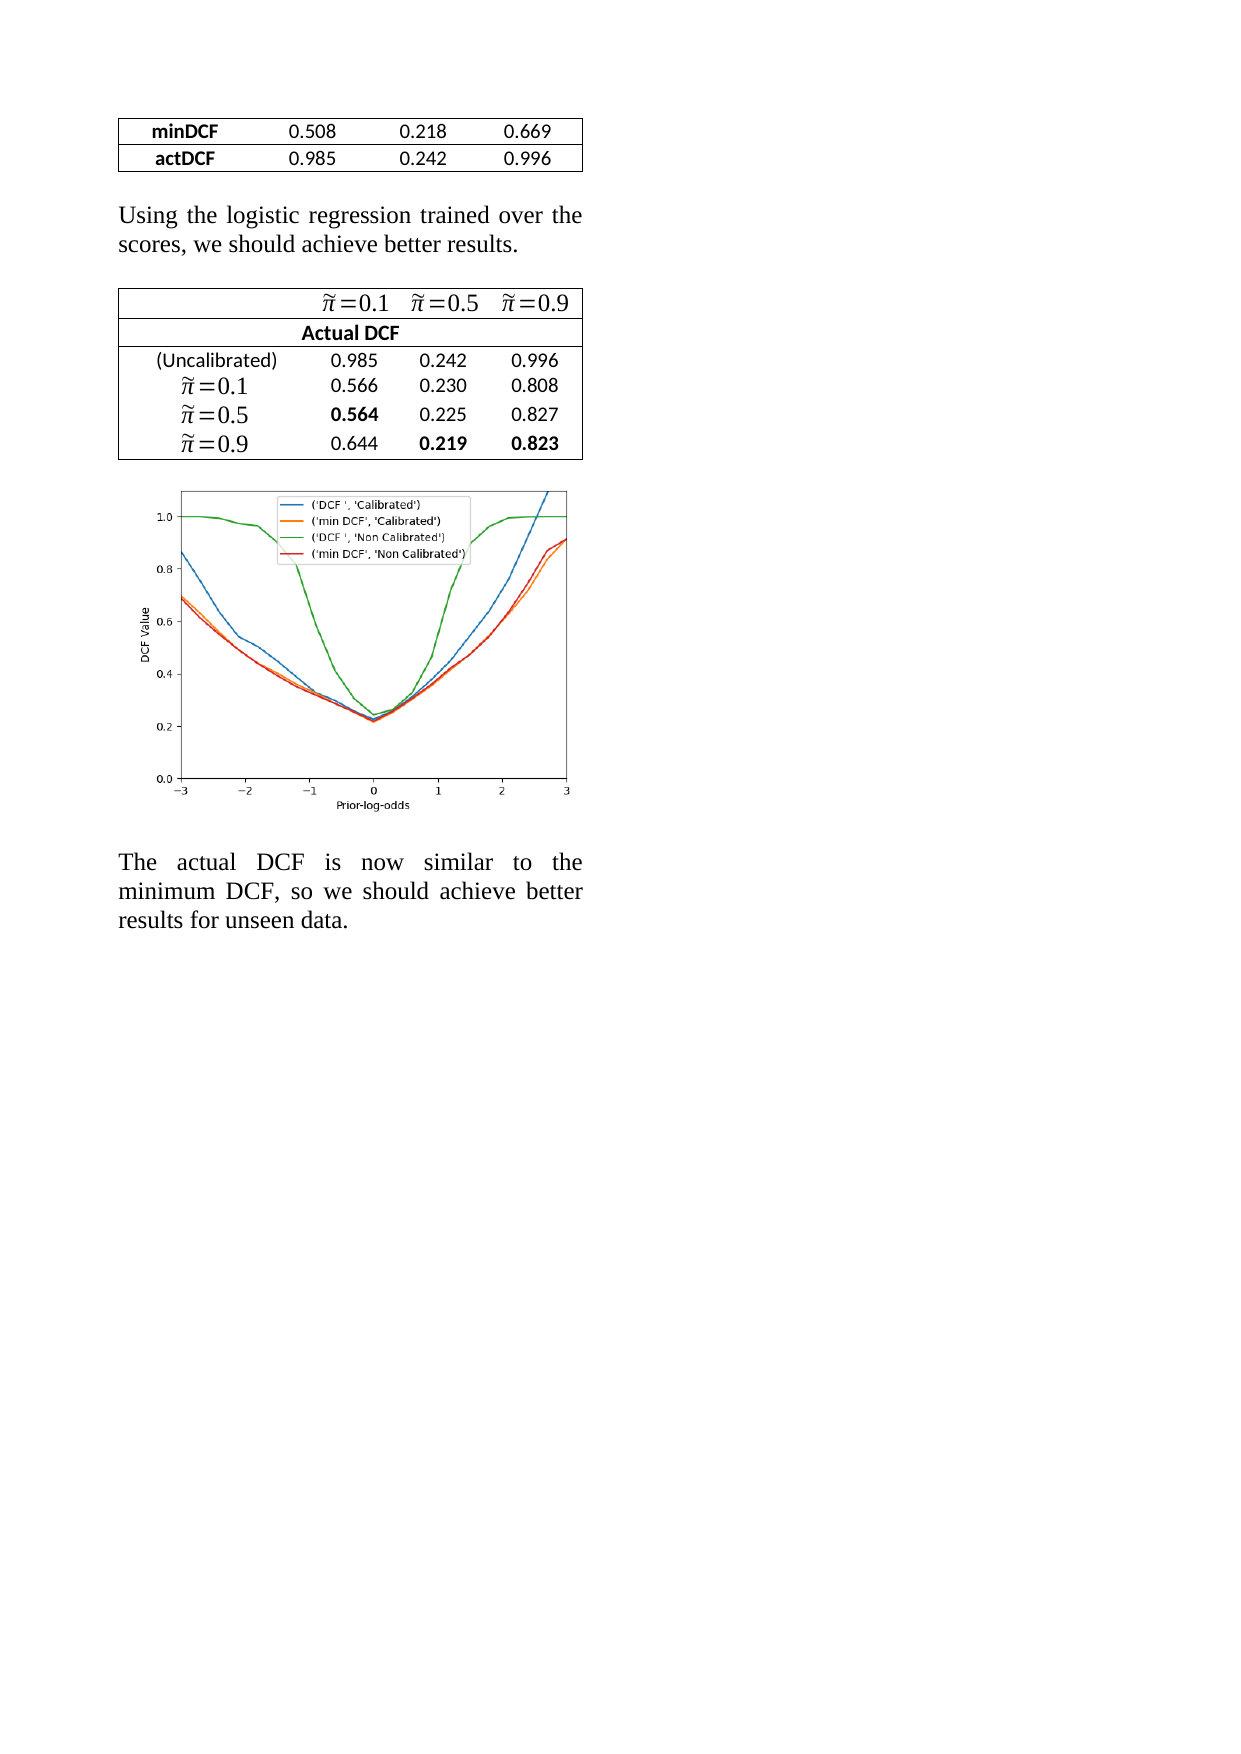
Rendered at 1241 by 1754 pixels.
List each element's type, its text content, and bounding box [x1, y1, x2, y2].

table_cell 0.230 [399, 372, 487, 401]
table_cell 0.242 [374, 145, 472, 171]
table_cell 0.219 [399, 430, 487, 458]
table_cell 0.808 [487, 372, 582, 401]
table_cell 0.225 [399, 401, 487, 430]
table_cell 0.242 [399, 347, 487, 372]
table_cell 0.508 [251, 119, 374, 144]
table_cell [119, 430, 310, 458]
table_cell 0.669 [473, 119, 582, 144]
table_cell 0.985 [310, 347, 399, 372]
table_cell 0.996 [473, 145, 582, 171]
table_cell 0.218 [374, 119, 472, 144]
table_cell actDCF [119, 145, 251, 171]
table_cell Actual DCF [119, 319, 582, 346]
table_cell minDCF [119, 119, 251, 144]
table_cell [119, 401, 310, 430]
table_cell 0.985 [251, 145, 374, 171]
table_cell 0.644 [310, 430, 399, 458]
table_cell (Uncalibrated) [119, 347, 310, 372]
table_cell 0.823 [487, 430, 582, 458]
table_cell 0.996 [487, 347, 582, 372]
table_header [119, 289, 310, 318]
table_header [310, 289, 399, 318]
text The actual DCF is now similar to the minimum DCF, so we should achieve better results for unseen data. [118, 847, 583, 933]
table_cell 0.566 [310, 372, 399, 401]
table_cell [119, 372, 310, 401]
table_cell 0.564 [310, 401, 399, 430]
table_header [399, 289, 487, 318]
picture [118, 488, 570, 819]
table_header [487, 289, 582, 318]
text Using the logistic regression trained over the scores, we should achieve better results. [118, 200, 583, 258]
table_cell 0.827 [487, 401, 582, 430]
